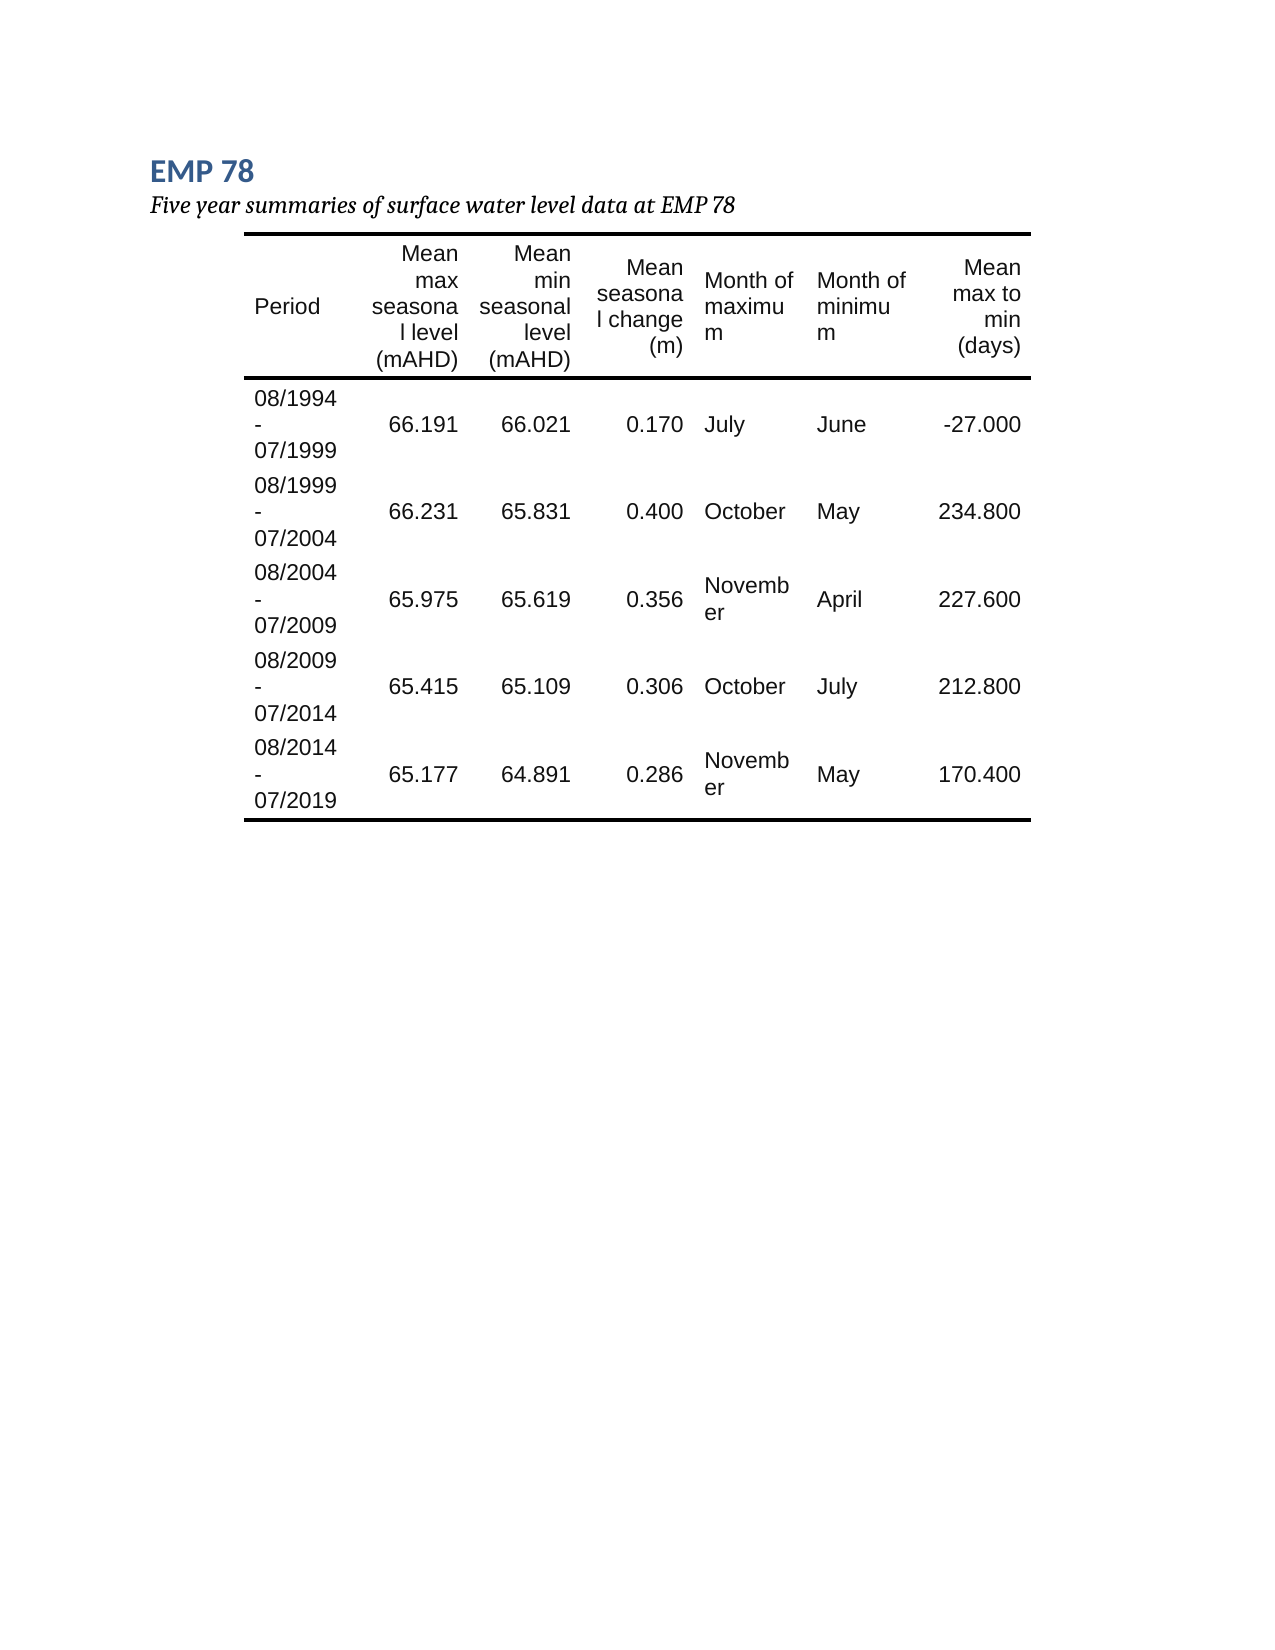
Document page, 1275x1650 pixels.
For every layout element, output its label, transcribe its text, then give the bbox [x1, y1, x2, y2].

table_cell 0.170 [581, 380, 694, 468]
table_cell 65.831 [469, 468, 581, 555]
table_header Month of maximum [694, 236, 806, 376]
table_cell -27.000 [919, 380, 1031, 468]
table_cell July [694, 380, 806, 468]
table_cell 65.177 [356, 730, 469, 817]
table_cell May [806, 468, 919, 555]
table_cell 08/2009 - 07/2014 [244, 643, 356, 730]
table_cell June [806, 380, 919, 468]
table_cell 08/1994 - 07/1999 [244, 380, 356, 468]
table_cell May [806, 730, 919, 817]
table_cell 212.800 [919, 643, 1031, 730]
table_cell April [806, 555, 919, 643]
table_cell November [694, 555, 806, 643]
table_cell 65.415 [356, 643, 469, 730]
table_cell 0.286 [581, 730, 694, 817]
table_cell 65.109 [469, 643, 581, 730]
text Five year summaries of surface water level data at EMP 78 [150, 191, 1125, 219]
table_header Month of minimum [806, 236, 919, 376]
table_cell 170.400 [919, 730, 1031, 817]
table_cell October [694, 468, 806, 555]
table_header Mean max to min (days) [919, 236, 1031, 376]
table_cell 66.231 [356, 468, 469, 555]
table_cell 65.975 [356, 555, 469, 643]
table_cell October [694, 643, 806, 730]
table_cell 0.306 [581, 643, 694, 730]
table_cell 0.356 [581, 555, 694, 643]
table_cell 0.400 [581, 468, 694, 555]
table_cell 66.021 [469, 380, 581, 468]
subtitle EMP 78 [150, 150, 1125, 191]
table_cell 08/2014 - 07/2019 [244, 730, 356, 817]
table_header Mean min seasonal level (mAHD) [469, 236, 581, 376]
table_cell 234.800 [919, 468, 1031, 555]
table_header Mean max seasonal level (mAHD) [356, 236, 469, 376]
table_header Mean seasonal change (m) [581, 236, 694, 376]
table_cell 66.191 [356, 380, 469, 468]
table_header Period [244, 236, 356, 376]
table_cell 65.619 [469, 555, 581, 643]
table_cell July [806, 643, 919, 730]
table_cell November [694, 730, 806, 817]
table_cell 08/1999 - 07/2004 [244, 468, 356, 555]
table_cell 227.600 [919, 555, 1031, 643]
table_cell 08/2004 - 07/2009 [244, 555, 356, 643]
table_cell 64.891 [469, 730, 581, 817]
